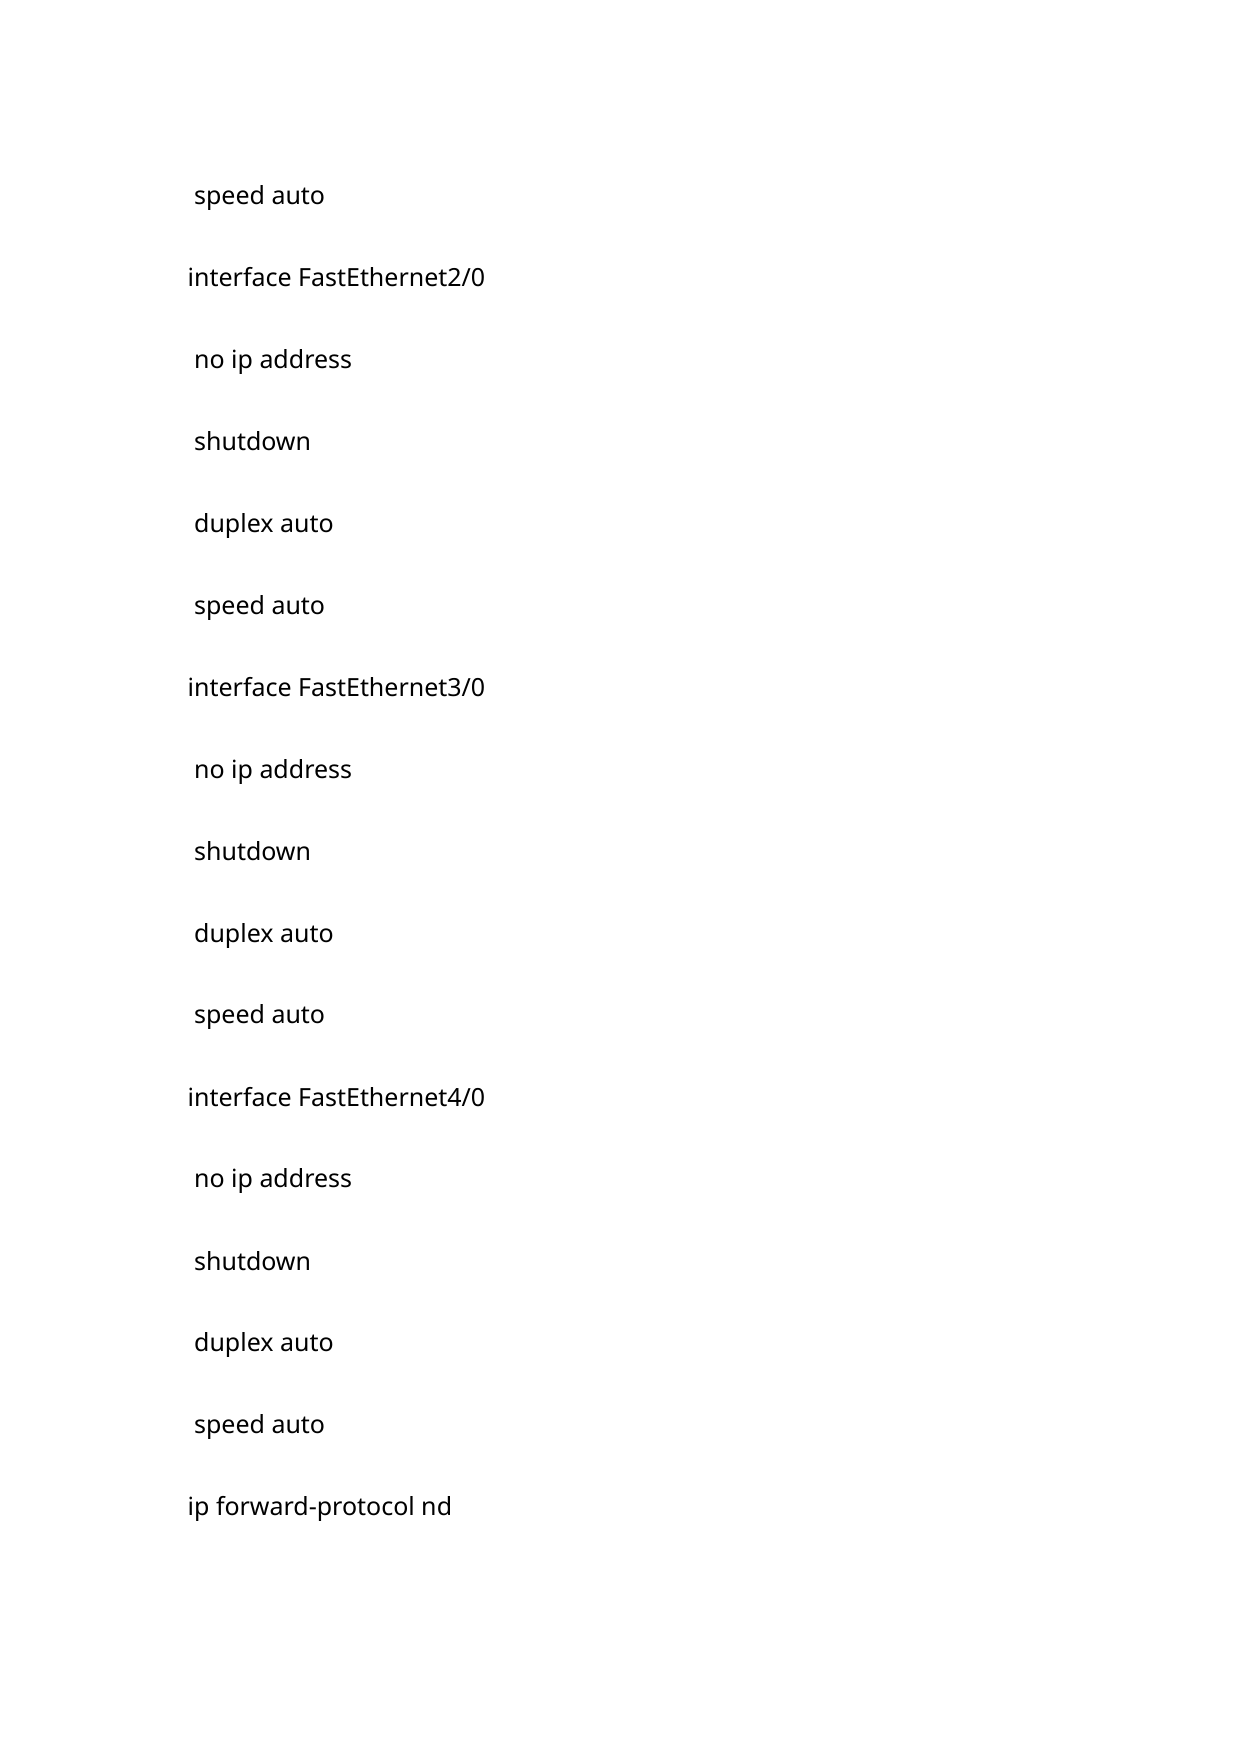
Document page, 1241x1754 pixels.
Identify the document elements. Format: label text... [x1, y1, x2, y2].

text duplex auto [187, 490, 1053, 555]
text duplex auto [187, 900, 1053, 965]
text no ip address [187, 736, 1053, 801]
text speed auto [187, 162, 1053, 227]
text shutdown [187, 818, 1053, 883]
text shutdown [187, 408, 1053, 473]
text interface FastEthernet2/0 [187, 244, 1053, 309]
text speed auto [187, 982, 1053, 1047]
text no ip address [187, 326, 1053, 391]
text duplex auto [187, 1310, 1053, 1375]
text ip forward-protocol nd [187, 1474, 1053, 1539]
text interface FastEthernet3/0 [187, 654, 1053, 719]
text interface FastEthernet4/0 [187, 1064, 1053, 1129]
text speed auto [187, 1392, 1053, 1457]
text no ip address [187, 1146, 1053, 1211]
text speed auto [187, 572, 1053, 637]
text shutdown [187, 1228, 1053, 1293]
